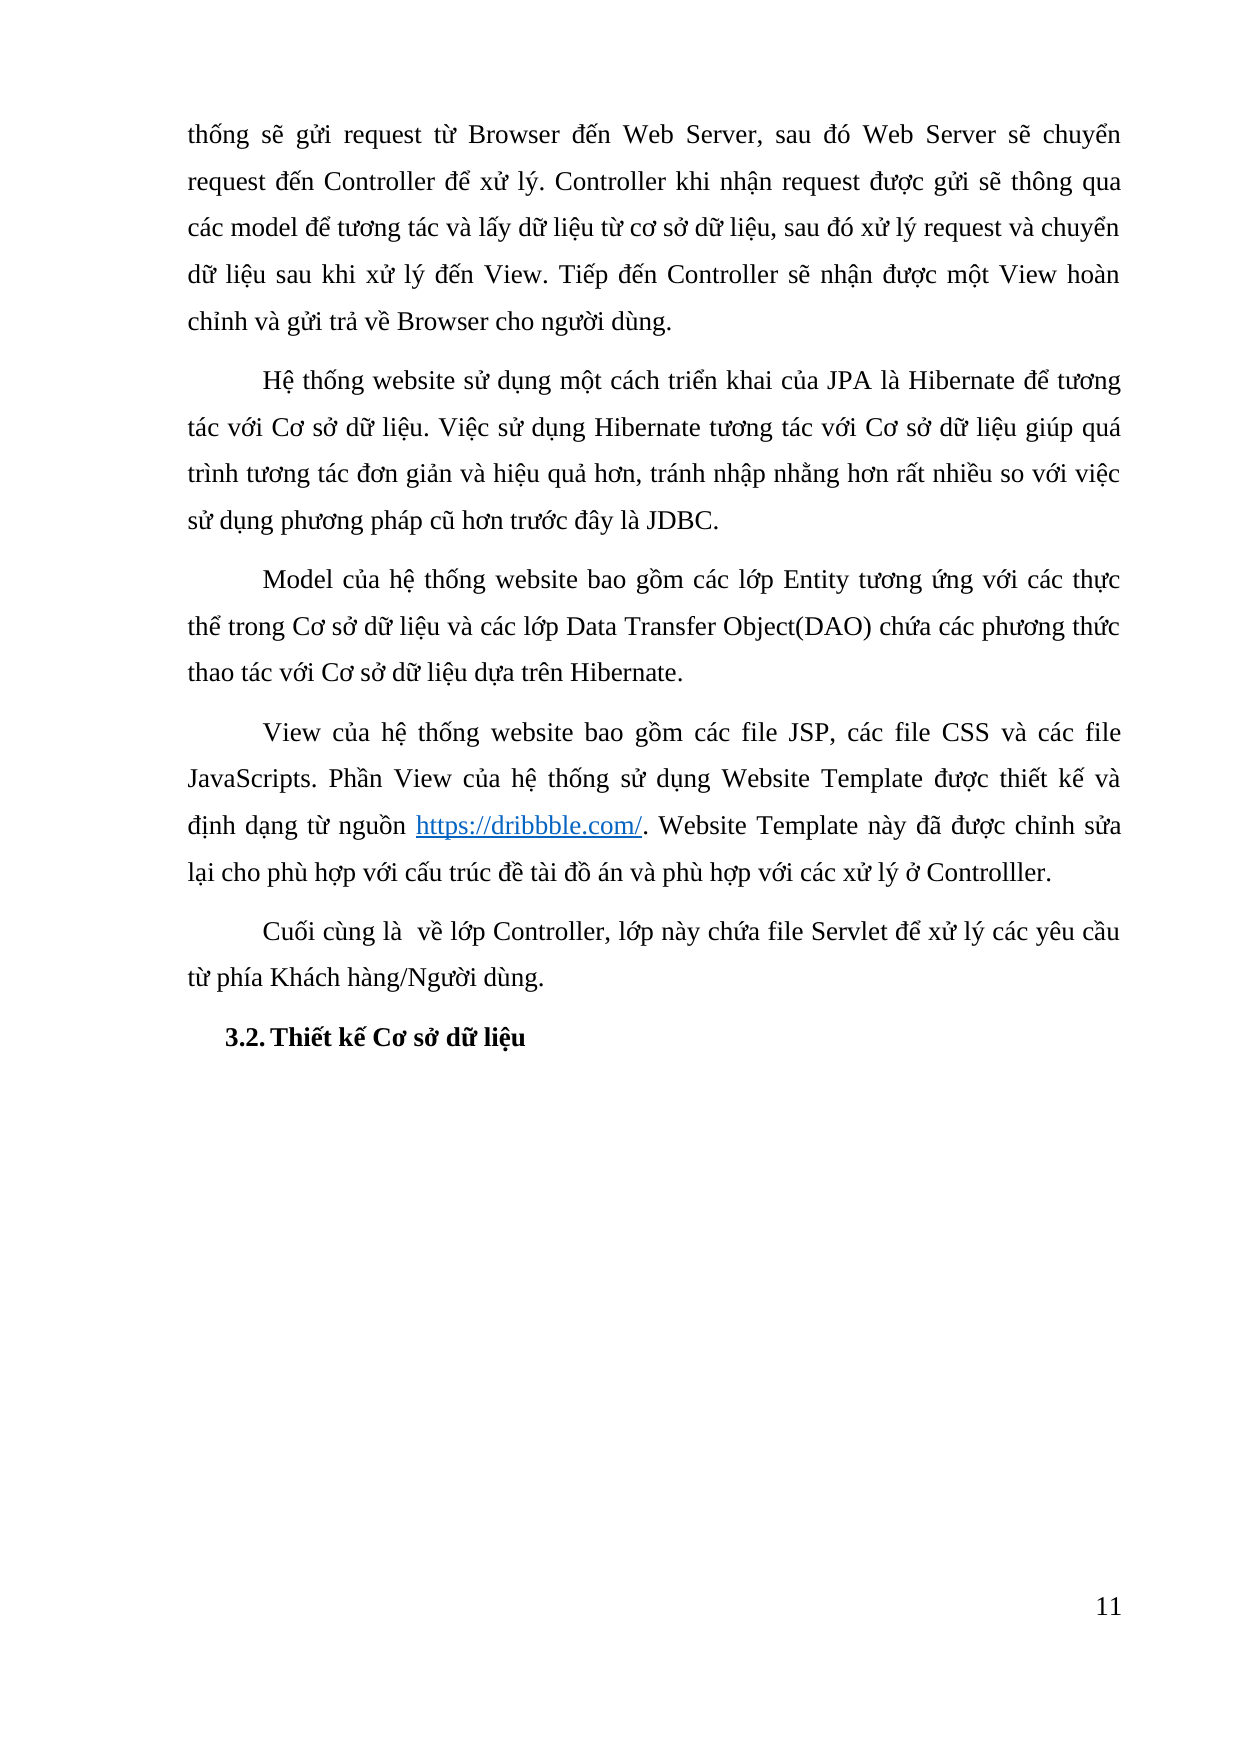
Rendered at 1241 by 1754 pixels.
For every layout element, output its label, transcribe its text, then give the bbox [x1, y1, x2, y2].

text Model của hệ thống website bao gồm các lớp Entity tương ứng với các thực thể trong Cơ sở dữ liệu và các lớp Data Transfer Object(DAO) chứa các phương thức thao tác với Cơ sở dữ liệu dựa trên Hibernate. [187, 563, 1122, 688]
list Thiết kế Cơ sở dữ liệu [225, 1021, 1122, 1052]
text View của hệ thống website bao gồm các file JSP, các file CSS và các file JavaScripts. Phần View của hệ thống sử dụng Website Template được thiết kế và định dạng từ nguồn https://dribbble.com/. Website Template này đã được chỉnh sửa lại cho phù hợp với cấu trúc đề tài đồ án và phù hợp với các xử lý ở Controlller. [187, 716, 1122, 887]
text Cuối cùng là về lớp Controller, lớp này chứa file Servlet để xử lý các yêu cầu từ phía Khách hàng/Người dùng. [187, 915, 1122, 993]
text Hệ thống website sử dụng một cách triển khai của JPA là Hibernate để tương tác với Cơ sở dữ liệu. Việc sử dụng Hibernate tương tác với Cơ sở dữ liệu giúp quá trình tương tác đơn giản và hiệu quả hơn, tránh nhập nhằng hơn rất nhiều so với việc sử dụng phương pháp cũ hơn trước đây là JDBC. [187, 364, 1122, 535]
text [187, 118, 1122, 336]
